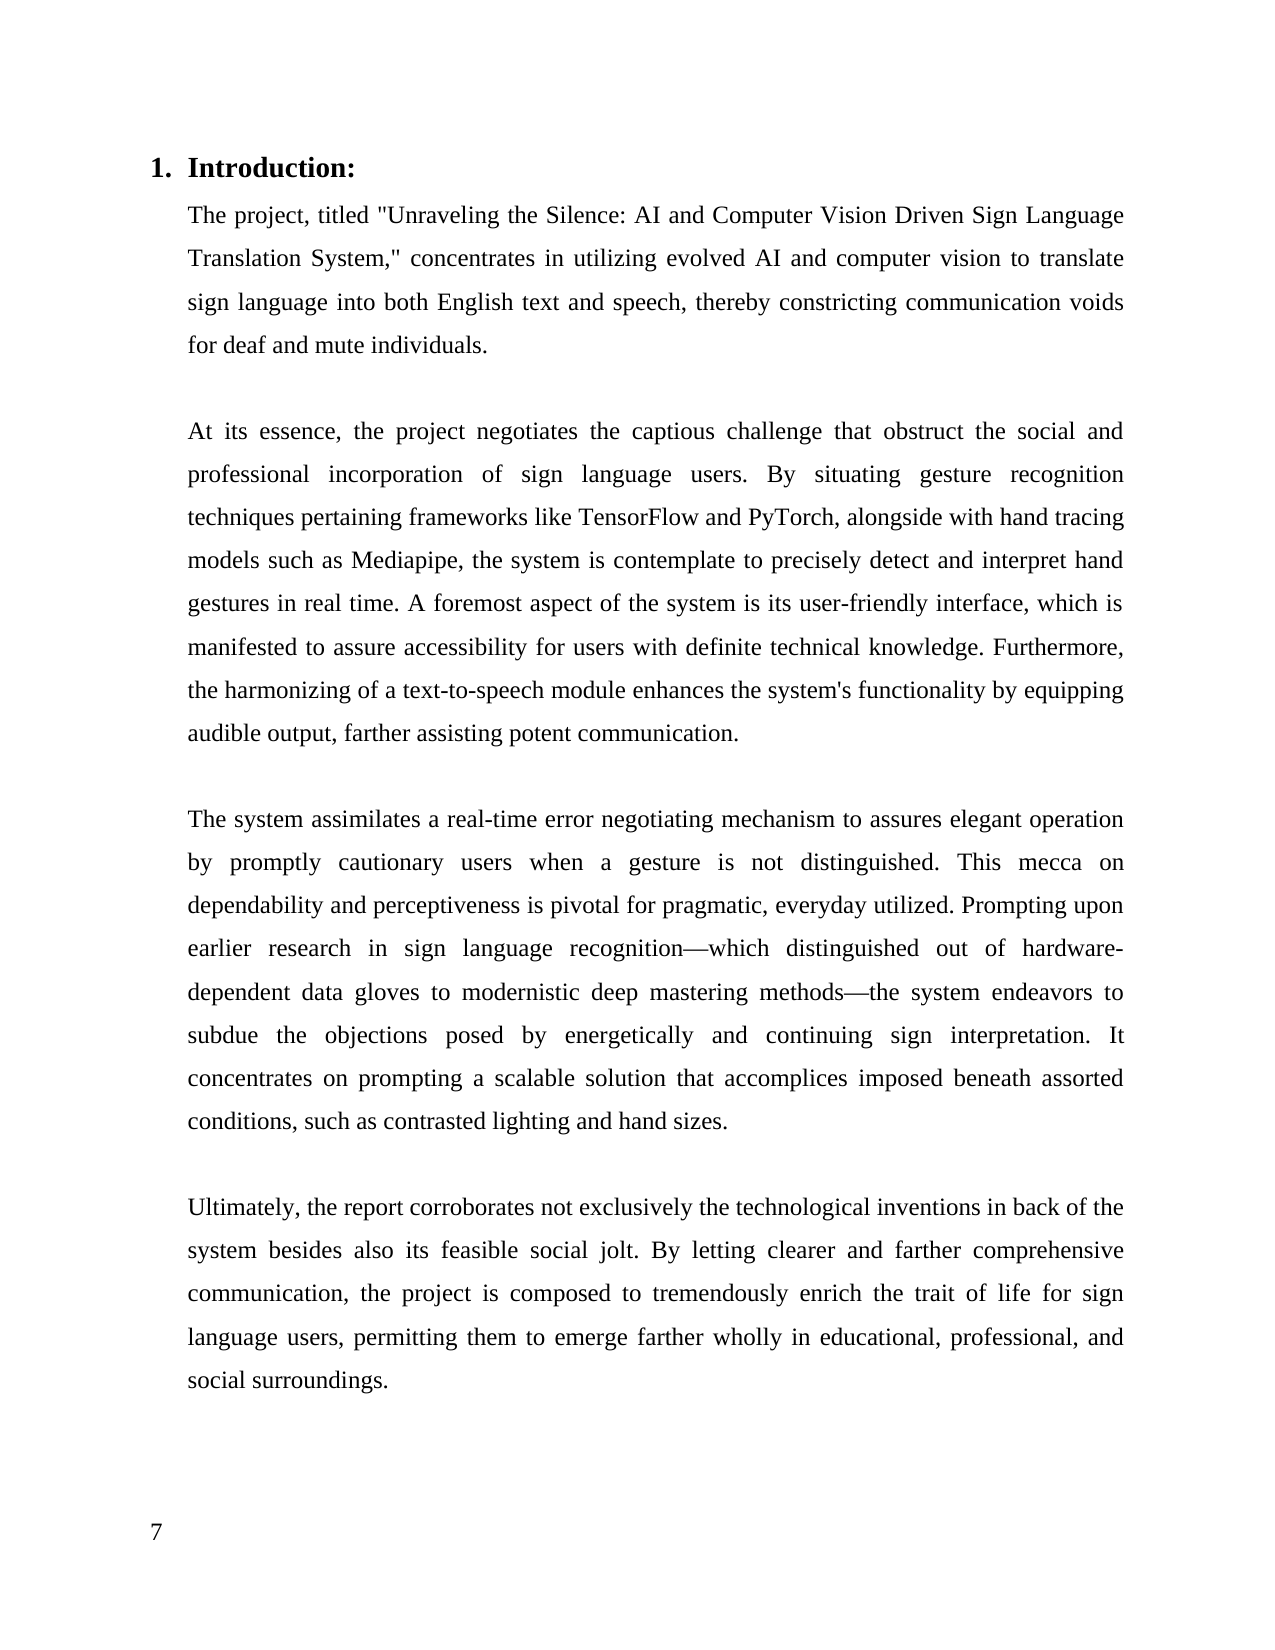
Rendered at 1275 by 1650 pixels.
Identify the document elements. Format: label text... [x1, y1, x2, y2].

list Ultimately, the report corroborates not exclusively the technological inventions in back of the system besides also its feasible social jolt. By letting clearer and farther comprehensive communication, the project is composed to tremendously enrich the trait of life for sign language users, permitting them to emerge farther wholly in educational, professional, and social surroundings. [187, 1192, 1125, 1393]
list At its essence, the project negotiates the captious challenge that obstruct the social and professional incorporation of sign language users. By situating gesture recognition techniques pertaining frameworks like TensorFlow and PyTorch, alongside with hand tracing models such as Mediapipe, the system is contemplate to precisely detect and interpret hand gestures in real time. A foremost aspect of the system is its user-friendly interface, which is manifested to assure accessibility for users with definite technical knowledge. Furthermore, the harmonizing of a text-to-speech module enhances the system's functionality by equipping audible output, farther assisting potent communication. [187, 416, 1125, 747]
list The project, titled "Unraveling the Silence: AI and Computer Vision Driven Sign Language Translation System," concentrates in utilizing evolved AI and computer vision to translate sign language into both English text and speech, thereby constricting communication voids for deaf and mute individuals. [187, 200, 1125, 358]
list Introduction: [150, 150, 1125, 183]
list The system assimilates a real-time error negotiating mechanism to assures elegant operation by promptly cautionary users when a gesture is not distinguished. This mecca on dependability and perceptiveness is pivotal for pragmatic, everyday utilized. Prompting upon earlier research in sign language recognition—which distinguished out of hardware-dependent data gloves to modernistic deep mastering methods—the system endeavors to subdue the objections posed by energetically and continuing sign interpretation. It concentrates on prompting a scalable solution that accomplices imposed beneath assorted conditions, such as contrasted lighting and hand sizes. [187, 804, 1125, 1135]
